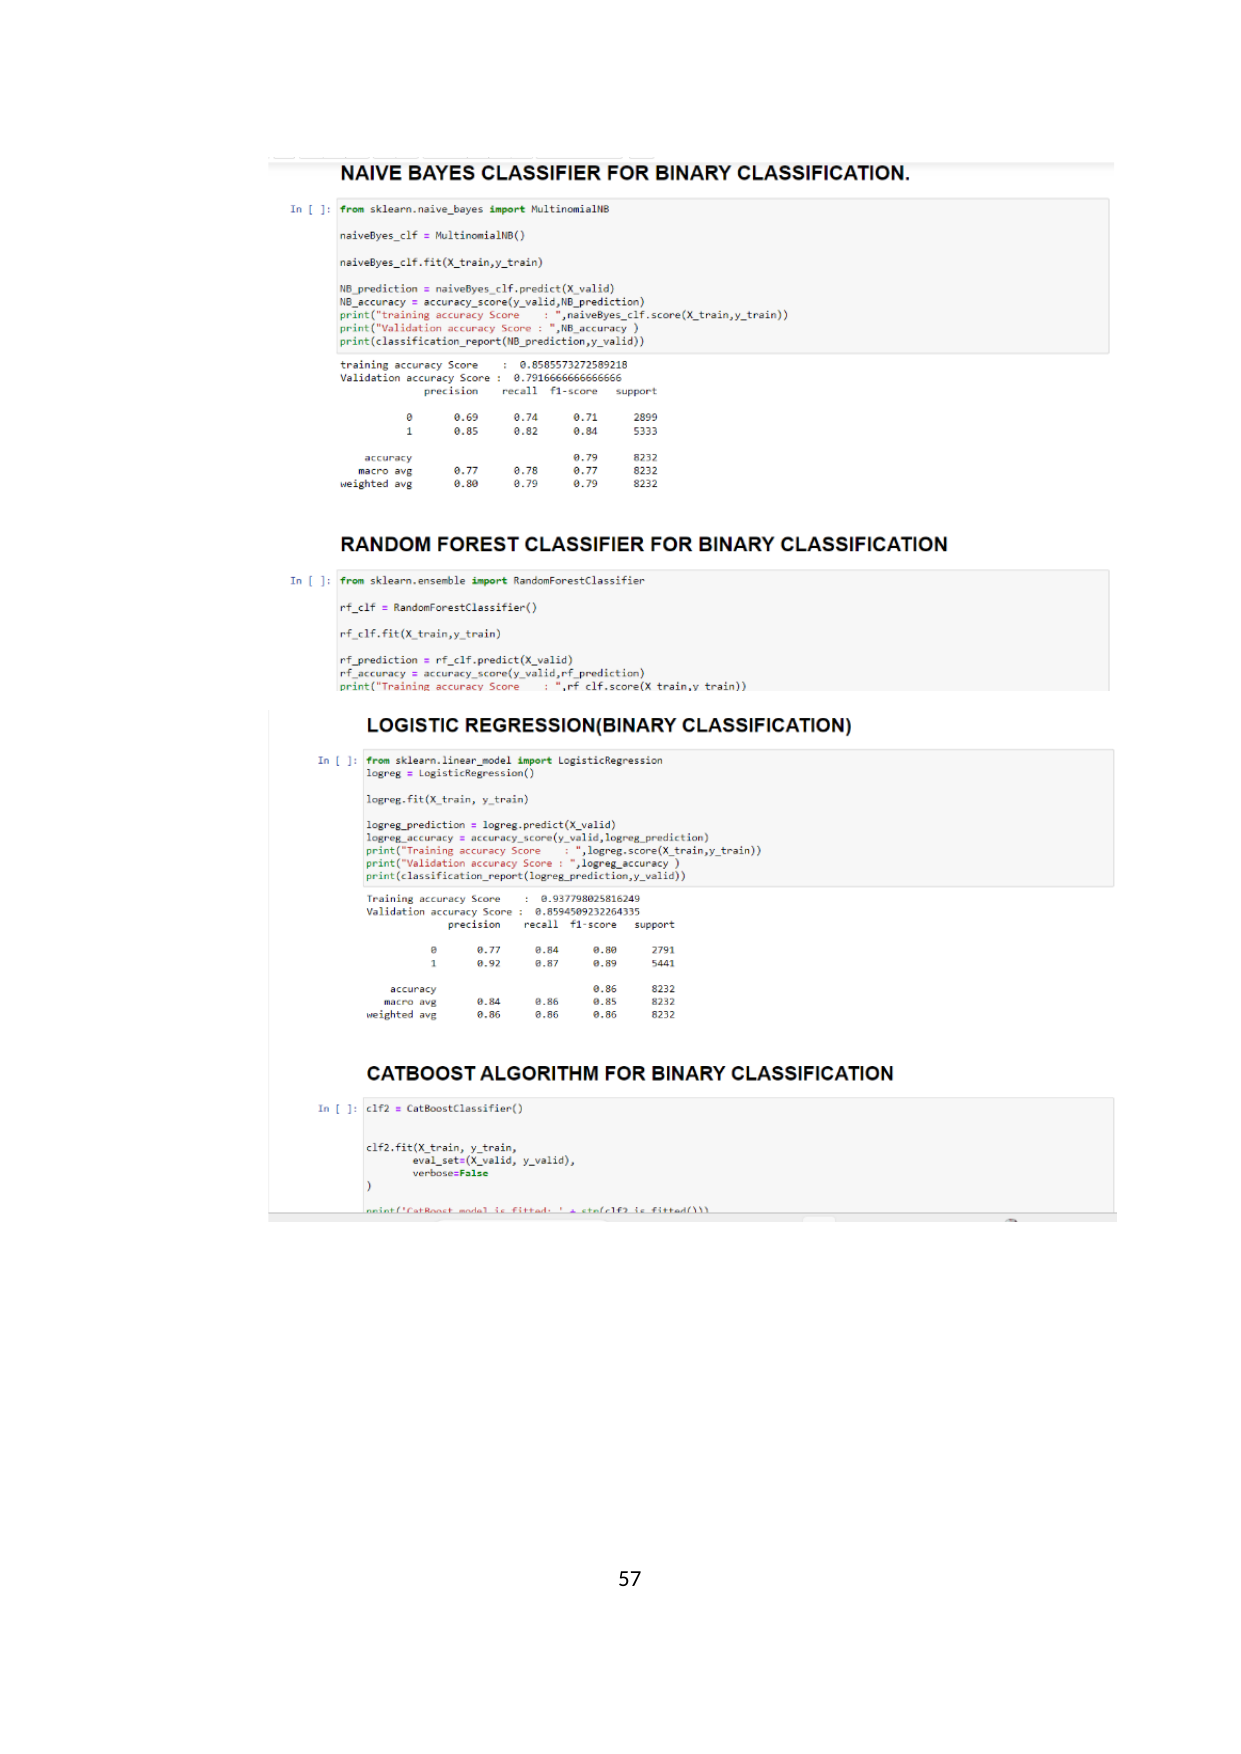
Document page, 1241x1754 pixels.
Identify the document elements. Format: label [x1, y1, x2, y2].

picture [268, 710, 1117, 1222]
picture [268, 157, 1115, 691]
